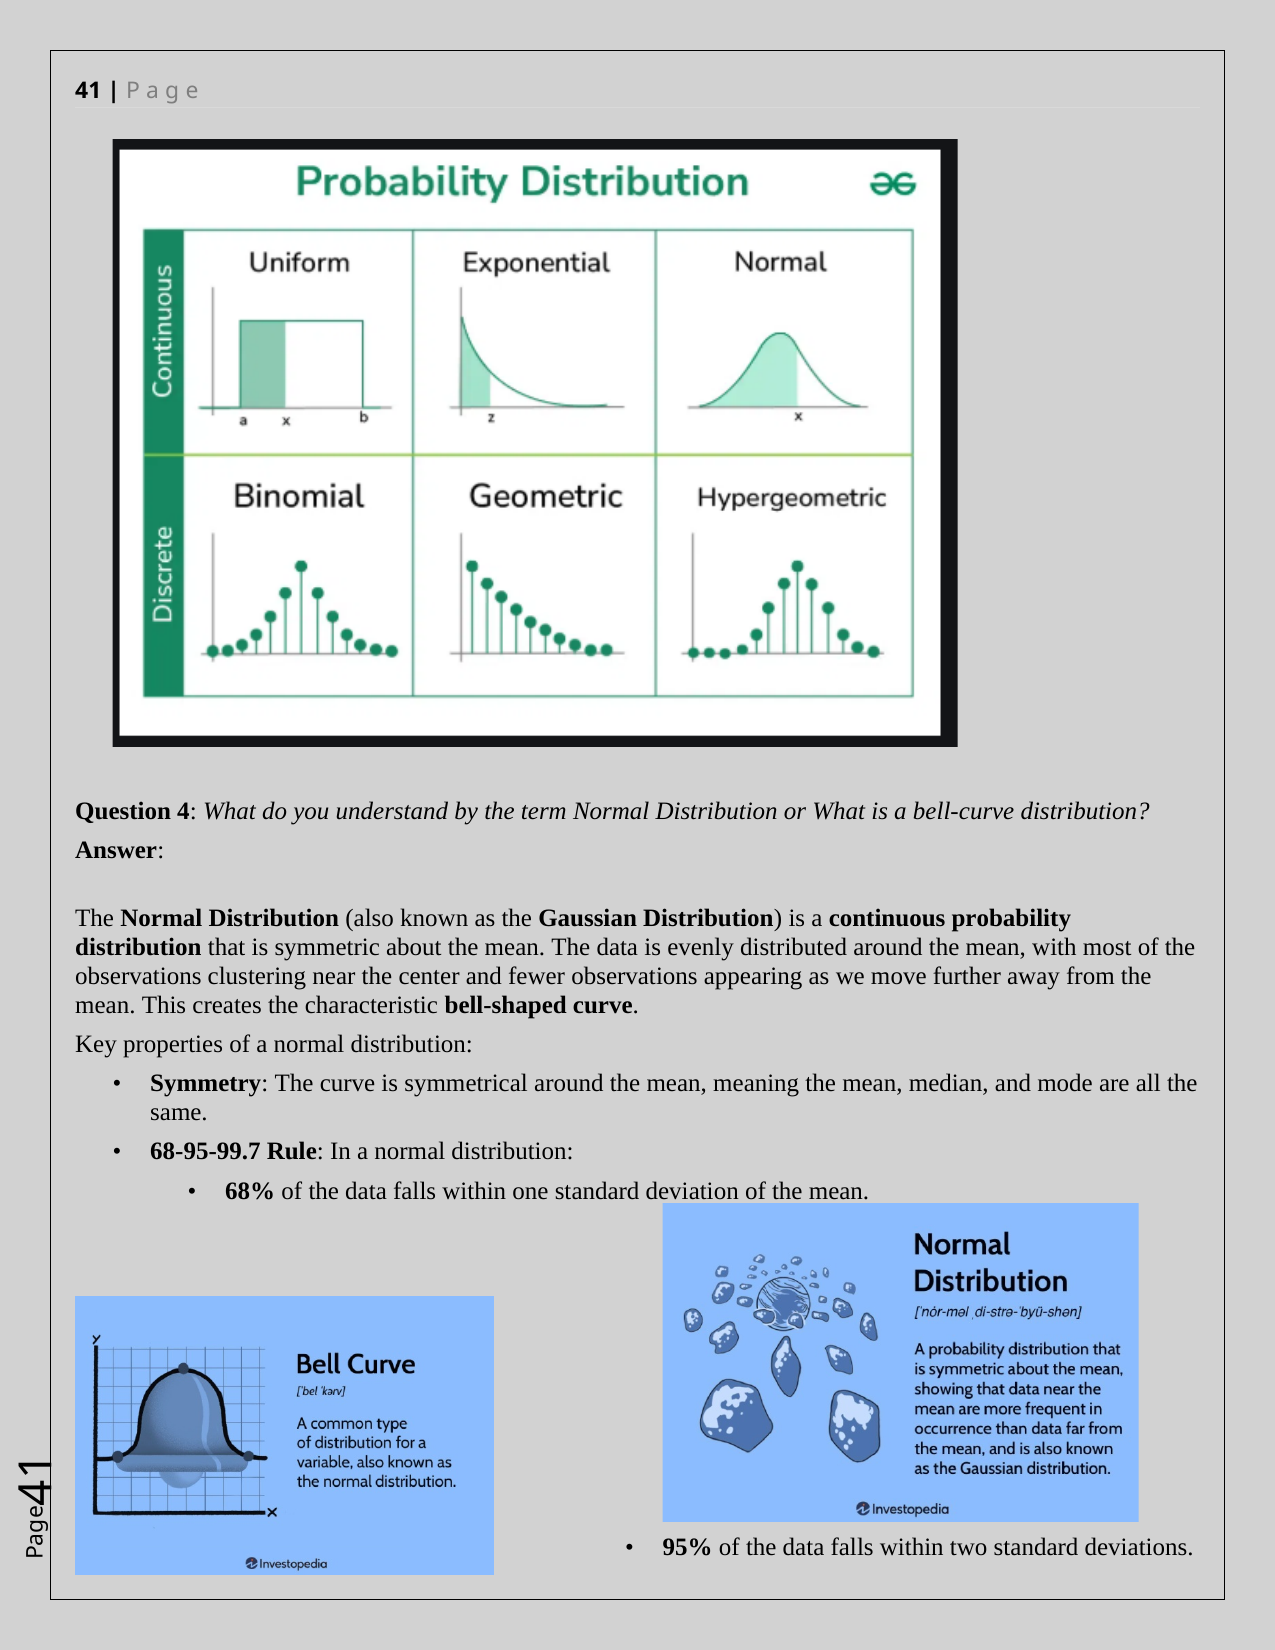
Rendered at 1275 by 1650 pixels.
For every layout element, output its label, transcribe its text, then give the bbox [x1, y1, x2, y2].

list Symmetry: The curve is symmetrical around the mean, meaning the mean, median, and mode are all the same. [112, 1068, 1200, 1126]
list 95% of the data falls within two standard deviations. [494, 1532, 1200, 1561]
picture [75, 1296, 494, 1575]
list 68-95-99.7 Rule: In a normal distribution: [112, 1136, 1200, 1165]
picture [112, 139, 958, 747]
text Answer: [75, 836, 1200, 864]
picture [662, 1203, 1139, 1522]
text Key properties of a normal distribution: [75, 1029, 1200, 1058]
text Question 4: What do you understand by the term Normal Distribution or What is a bell-curve distribution? [75, 796, 1200, 825]
text The Normal Distribution (also known as the Gaussian Distribution) is a continuous probability distribution that is symmetric about the mean. The data is evenly distributed around the mean, with most of the observations clustering near the center and fewer observations appearing as we move further away from the mean. This creates the characteristic bell-shaped curve. [75, 875, 1200, 1018]
